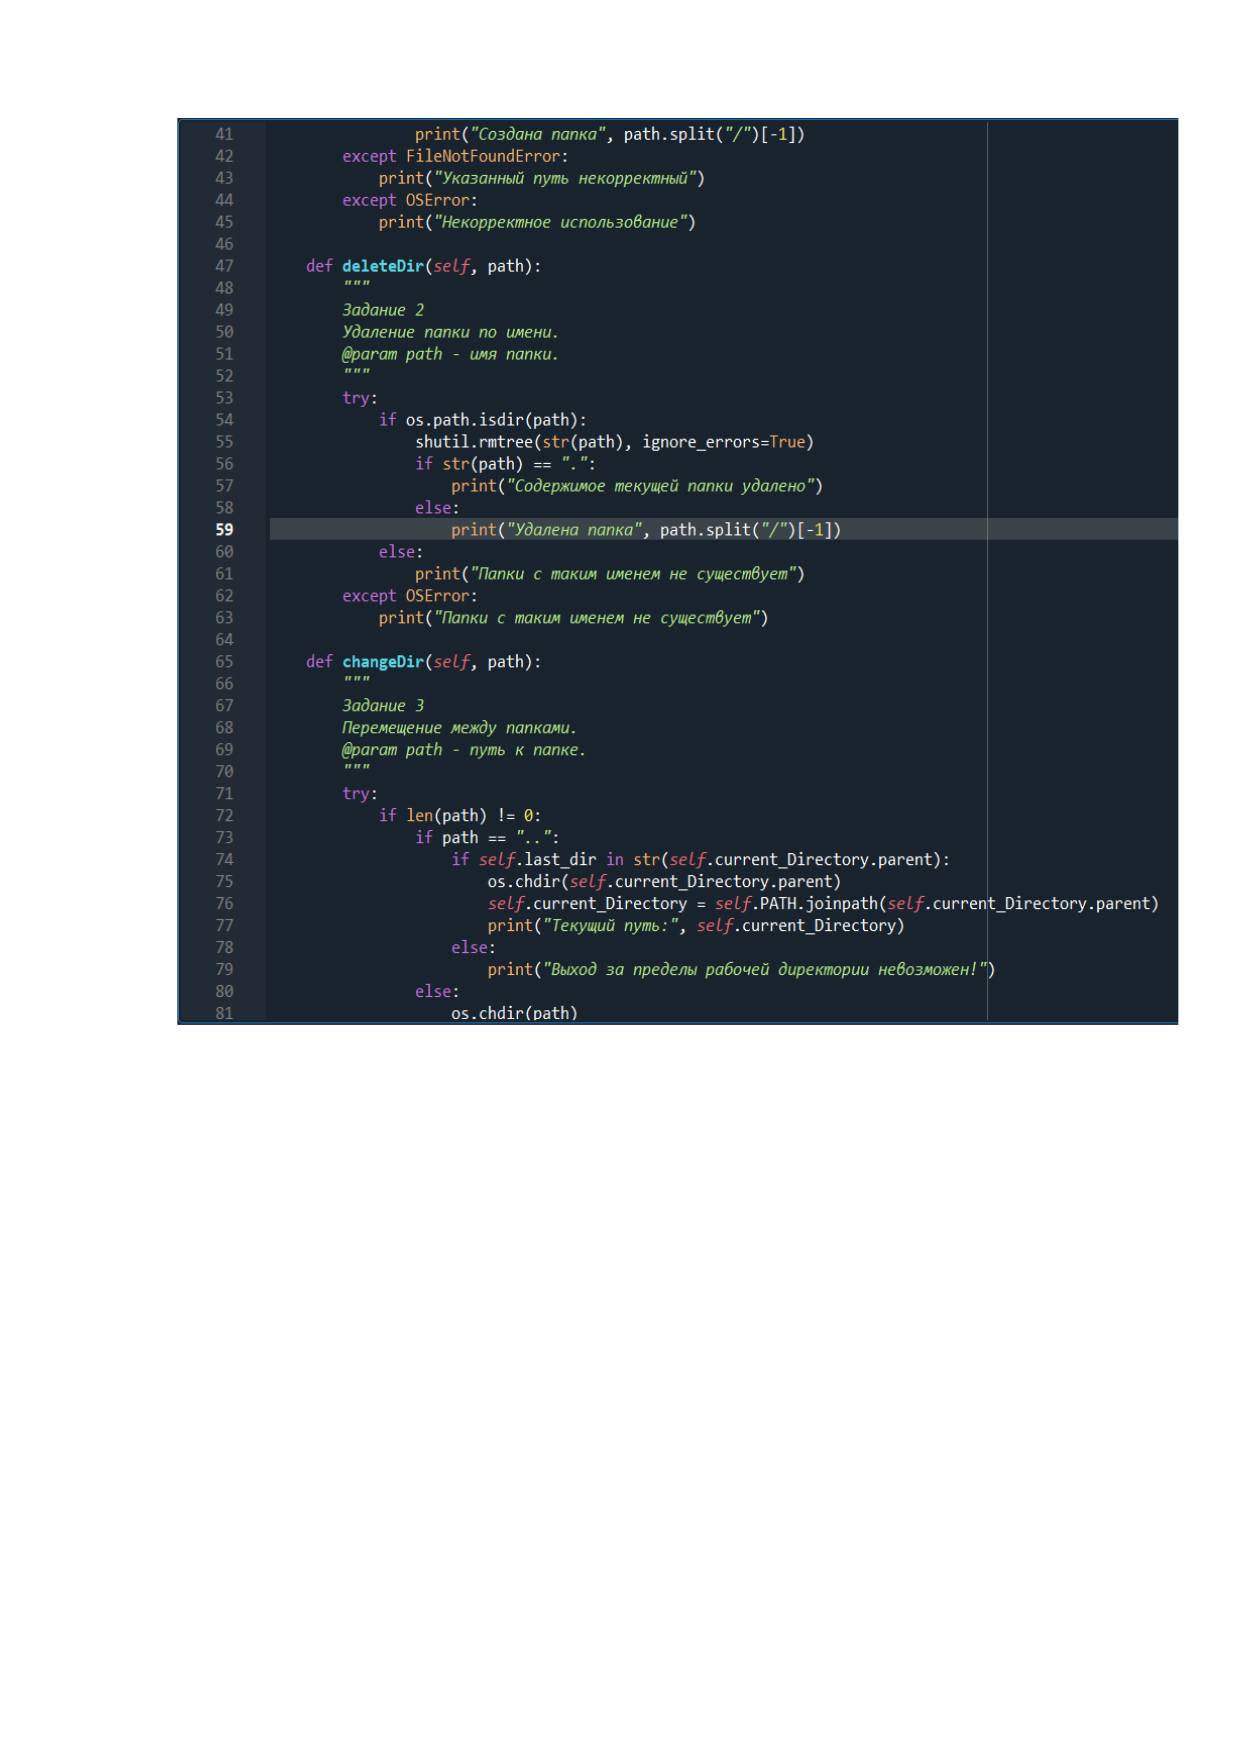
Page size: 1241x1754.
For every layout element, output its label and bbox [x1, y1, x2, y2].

picture [177, 118, 1179, 1025]
